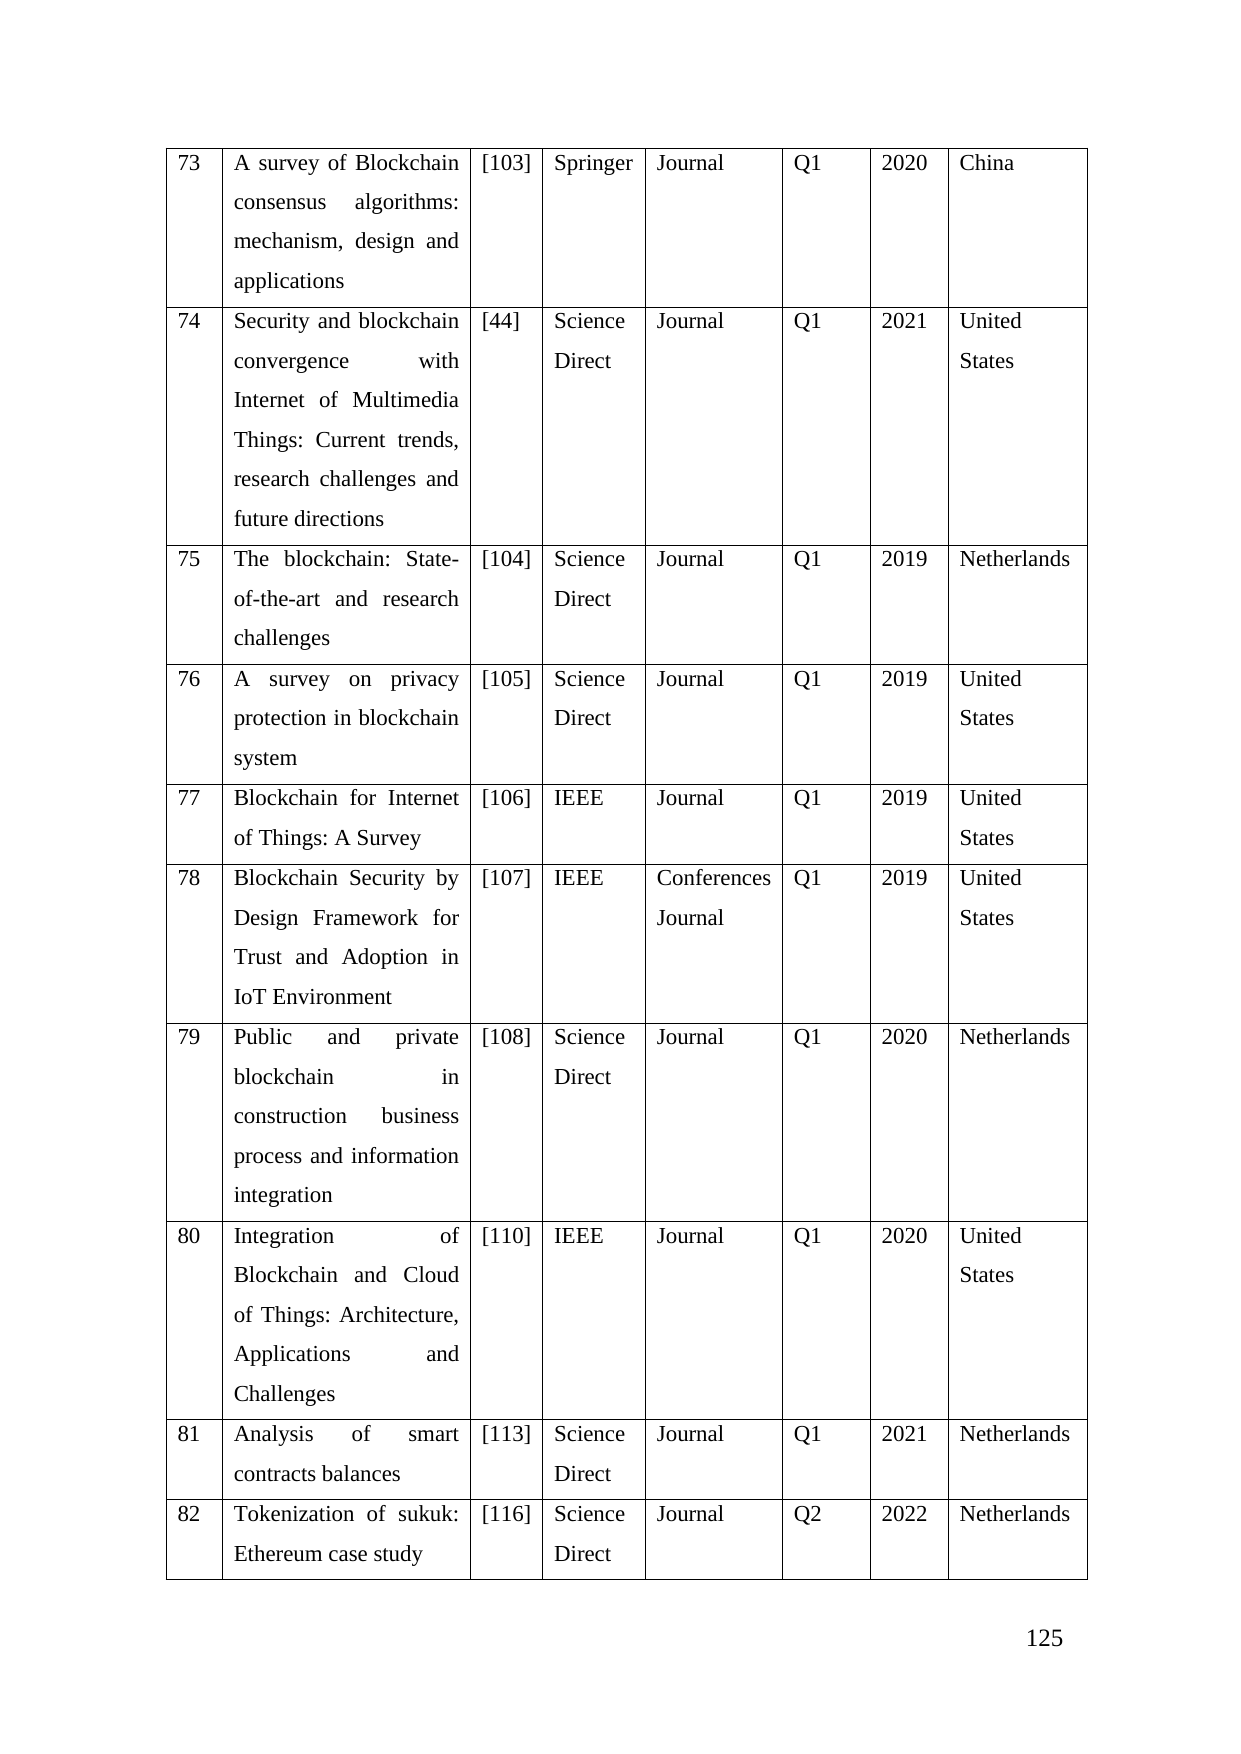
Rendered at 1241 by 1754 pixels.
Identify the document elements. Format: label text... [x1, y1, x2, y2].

table_cell 2020 [871, 149, 948, 307]
table_cell Journal [646, 1222, 782, 1419]
table_cell IEEE [543, 865, 645, 1022]
table_cell Journal [646, 785, 782, 863]
table_cell Science Direct [543, 546, 645, 664]
table_cell IEEE [543, 785, 645, 863]
table_cell 77 [167, 785, 222, 863]
table_cell 80 [167, 1222, 222, 1419]
table_cell Journal [646, 149, 782, 307]
table_cell 82 [167, 1500, 222, 1579]
table_cell [471, 149, 542, 307]
table_cell Q1 [783, 546, 870, 664]
table_cell Analysis of smart contracts balances [223, 1420, 470, 1499]
table_cell Q1 [783, 1420, 870, 1499]
table_cell Netherlands [949, 1500, 1087, 1579]
table_cell [471, 308, 542, 544]
table_cell 2020 [871, 1024, 948, 1221]
table_cell United States [949, 308, 1087, 544]
table_cell 2022 [871, 1500, 948, 1579]
table_cell Q2 [783, 1500, 870, 1579]
table_cell [471, 665, 542, 783]
table_cell Journal [646, 546, 782, 664]
table_cell Q1 [783, 665, 870, 783]
table_cell Blockchain Security by Design Framework for Trust and Adoption in IoT Environment [223, 865, 470, 1022]
table_cell Q1 [783, 1222, 870, 1419]
table_cell 78 [167, 865, 222, 1022]
table_cell 2021 [871, 1420, 948, 1499]
table_cell The blockchain: State-of-the-art and research challenges [223, 546, 470, 664]
table_cell 2019 [871, 865, 948, 1022]
table_cell Tokenization of sukuk: Ethereum case study [223, 1500, 470, 1579]
table_cell Science Direct [543, 1024, 645, 1221]
table_cell Integration of Blockchain and Cloud of Things: Architecture, Applications and Challenges [223, 1222, 470, 1419]
table_cell United States [949, 665, 1087, 783]
table_cell A survey on privacy protection in blockchain system [223, 665, 470, 783]
table_cell Journal [646, 1420, 782, 1499]
table_cell Journal [646, 665, 782, 783]
table_cell Netherlands [949, 546, 1087, 664]
table_cell [471, 785, 542, 863]
table_cell Journal [646, 1500, 782, 1579]
table_cell Journal [646, 308, 782, 544]
table_cell Q1 [783, 308, 870, 544]
table_cell Science Direct [543, 1500, 645, 1579]
table_cell 76 [167, 665, 222, 783]
table_cell Public and private blockchain in construction business process and information integration [223, 1024, 470, 1221]
table_cell United States [949, 865, 1087, 1022]
table_cell Q1 [783, 149, 870, 307]
table_cell Q1 [783, 865, 870, 1022]
table_cell 73 [167, 149, 222, 307]
table_cell China [949, 149, 1087, 307]
table_cell Netherlands [949, 1024, 1087, 1221]
table_cell 74 [167, 308, 222, 544]
table_cell 2021 [871, 308, 948, 544]
table_cell 2020 [871, 1222, 948, 1419]
table_cell [471, 1222, 542, 1419]
table_cell 2019 [871, 665, 948, 783]
table_cell Security and blockchain convergence with Internet of Multimedia Things: Current trends, research challenges and future directions [223, 308, 470, 544]
table_cell 81 [167, 1420, 222, 1499]
table_cell Blockchain for Internet of Things: A Survey [223, 785, 470, 863]
table_cell Science Direct [543, 665, 645, 783]
table_cell Science Direct [543, 308, 645, 544]
table_cell IEEE [543, 1222, 645, 1419]
table_cell United States [949, 1222, 1087, 1419]
table_cell 2019 [871, 785, 948, 863]
table_cell [471, 546, 542, 664]
table_cell Q1 [783, 1024, 870, 1221]
table_cell [471, 1420, 542, 1499]
table_cell [471, 1500, 542, 1579]
table_cell United States [949, 785, 1087, 863]
table_cell A survey of Blockchain consensus algorithms: mechanism, design and applications [223, 149, 470, 307]
table_cell Netherlands [949, 1420, 1087, 1499]
table_cell 2019 [871, 546, 948, 664]
table_cell Conferences Journal [646, 865, 782, 1022]
table_cell [471, 1024, 542, 1221]
table_cell 79 [167, 1024, 222, 1221]
table_cell Journal [646, 1024, 782, 1221]
table_cell Science Direct [543, 1420, 645, 1499]
table_cell [471, 865, 542, 1022]
table_cell Q1 [783, 785, 870, 863]
table_cell Springer [543, 149, 645, 307]
table_cell 75 [167, 546, 222, 664]
